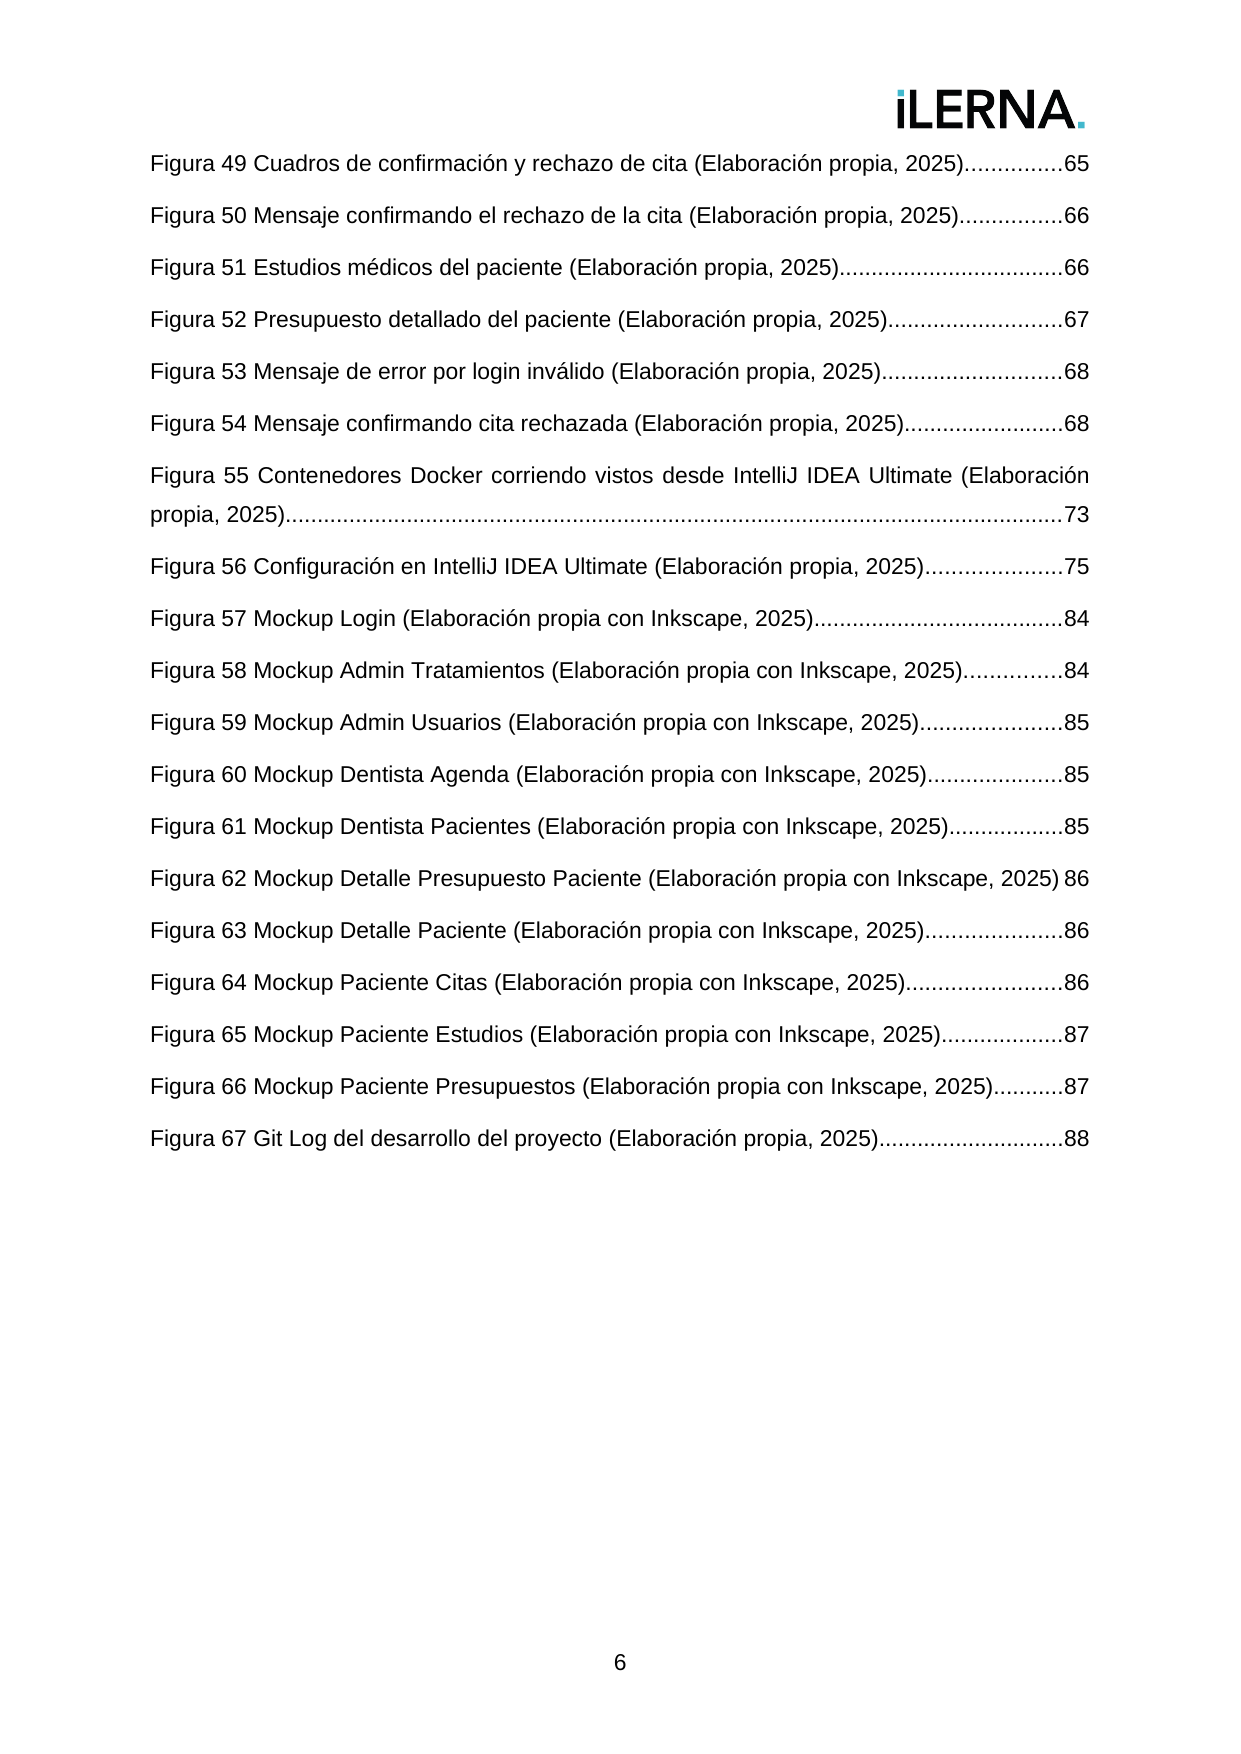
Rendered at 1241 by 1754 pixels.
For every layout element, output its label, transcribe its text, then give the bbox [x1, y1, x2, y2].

text Figura 57 Mockup Login (Elaboración propia con Inkscape, 2025) 84 [150, 605, 1090, 632]
text Figura 63 Mockup Detalle Paciente (Elaboración propia con Inkscape, 2025) 86 [150, 917, 1090, 943]
text Figura 51 Estudios médicos del paciente (Elaboración propia, 2025) 66 [150, 254, 1090, 280]
text Figura 49 Cuadros de confirmación y rechazo de cita (Elaboración propia, 2025) 65 [150, 150, 1090, 176]
text Figura 54 Mensaje confirmando cita rechazada (Elaboración propia, 2025) 68 [150, 410, 1090, 436]
text Figura 60 Mockup Dentista Agenda (Elaboración propia con Inkscape, 2025) 85 [150, 761, 1090, 788]
text Figura 65 Mockup Paciente Estudios (Elaboración propia con Inkscape, 2025) 87 [150, 1021, 1090, 1047]
text Figura 55 Contenedores Docker corriendo vistos desde IntelliJ IDEA Ultimate (Elaboración propia, 2025) 73 [150, 462, 1090, 528]
text Figura 52 Presupuesto detallado del paciente (Elaboración propia, 2025) 67 [150, 306, 1090, 332]
text Figura 61 Mockup Dentista Pacientes (Elaboración propia con Inkscape, 2025) 85 [150, 813, 1090, 839]
text Figura 53 Mensaje de error por login inválido (Elaboración propia, 2025) 68 [150, 358, 1090, 384]
text Figura 59 Mockup Admin Usuarios (Elaboración propia con Inkscape, 2025) 85 [150, 709, 1090, 736]
text Figura 62 Mockup Detalle Presupuesto Paciente (Elaboración propia con Inkscape, 2025) 86 [150, 865, 1090, 892]
text Figura 64 Mockup Paciente Citas (Elaboración propia con Inkscape, 2025) 86 [150, 969, 1090, 996]
text Figura 56 Configuración en IntelliJ IDEA Ultimate (Elaboración propia, 2025) 75 [150, 553, 1090, 580]
text Figura 50 Mensaje confirmando el rechazo de la cita (Elaboración propia, 2025) 66 [150, 202, 1090, 228]
text Figura 66 Mockup Paciente Presupuestos (Elaboración propia con Inkscape, 2025) 87 [150, 1073, 1090, 1099]
text Figura 58 Mockup Admin Tratamientos (Elaboración propia con Inkscape, 2025) 84 [150, 657, 1090, 684]
picture [891, 87, 1091, 131]
text Figura 67 Git Log del desarrollo del proyecto (Elaboración propia, 2025) 88 [150, 1125, 1090, 1151]
